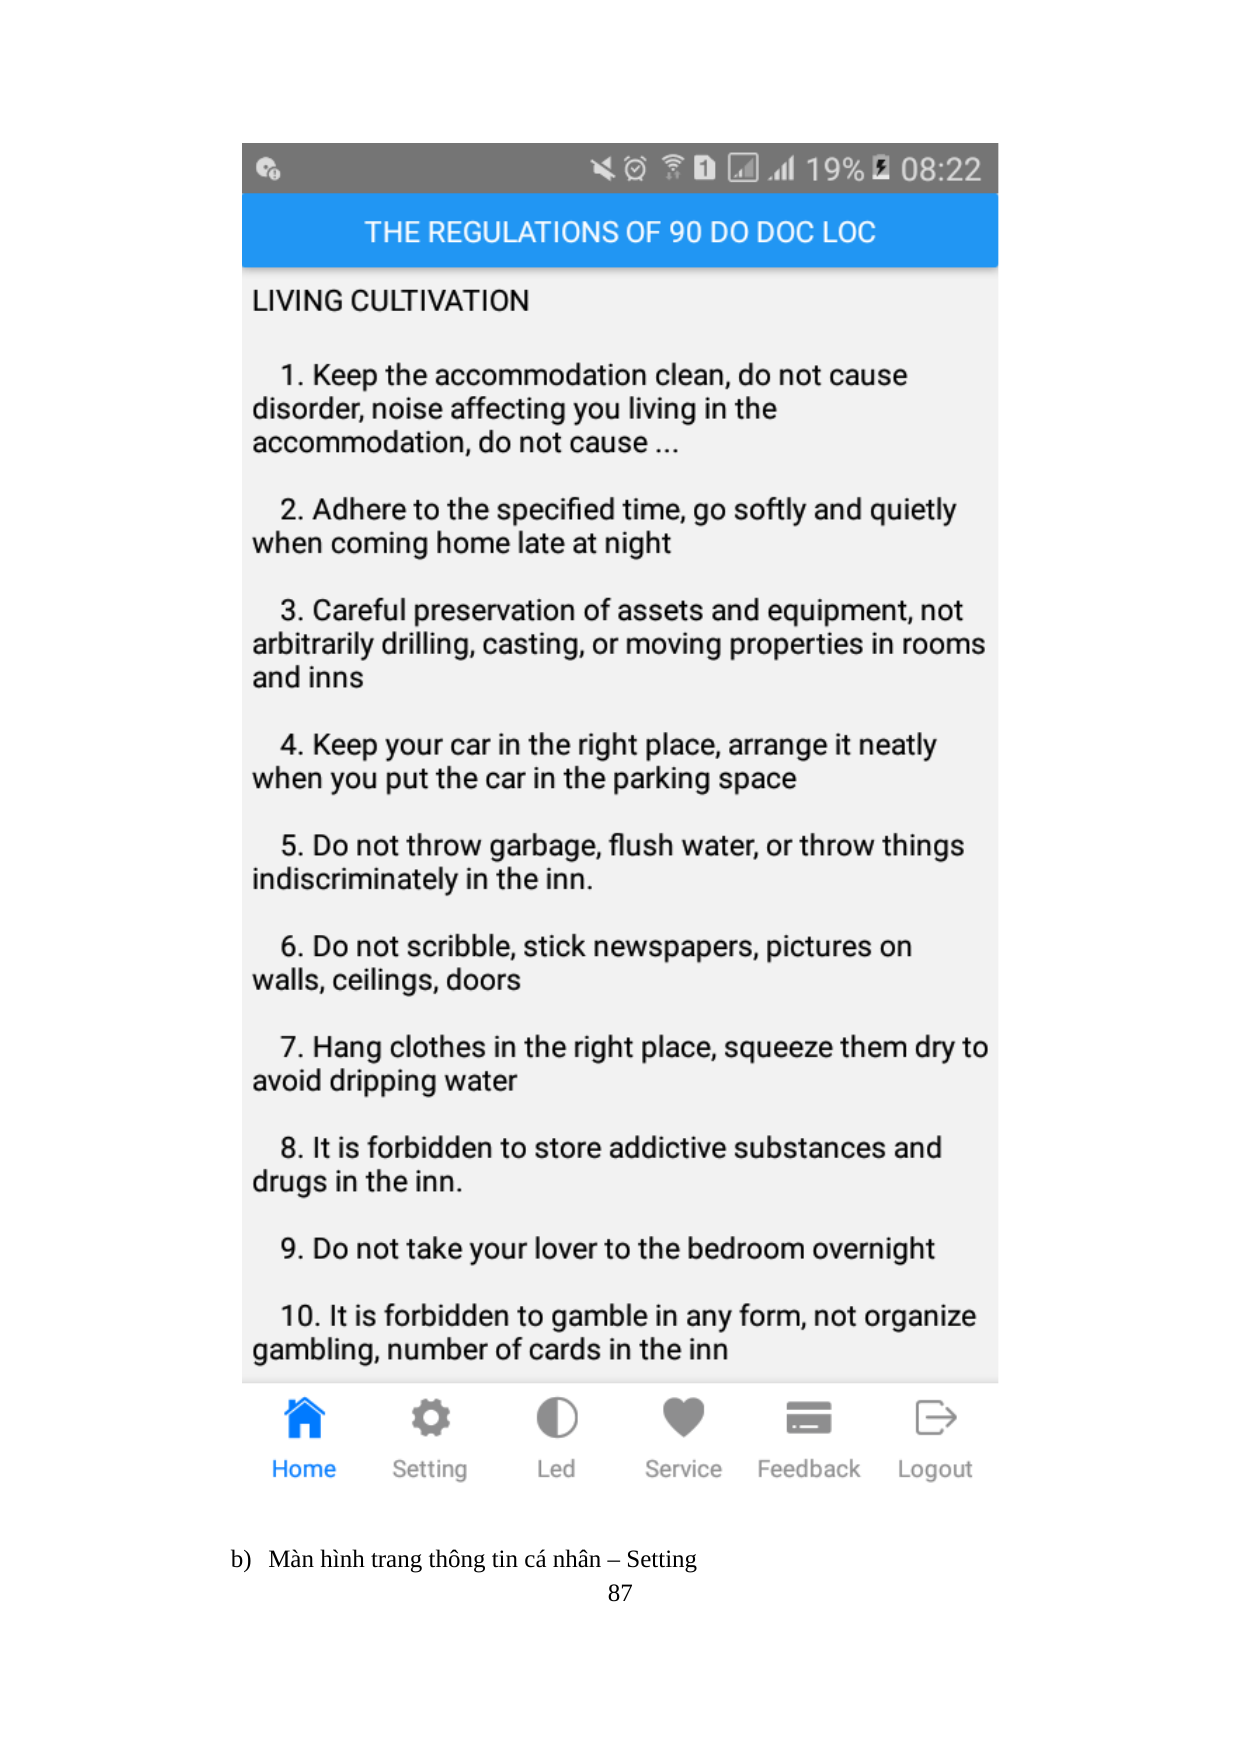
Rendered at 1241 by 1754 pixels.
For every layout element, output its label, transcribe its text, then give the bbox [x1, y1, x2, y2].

picture [242, 143, 999, 1487]
list Màn hình trang thông tin cá nhân – Setting [231, 1544, 1122, 1572]
